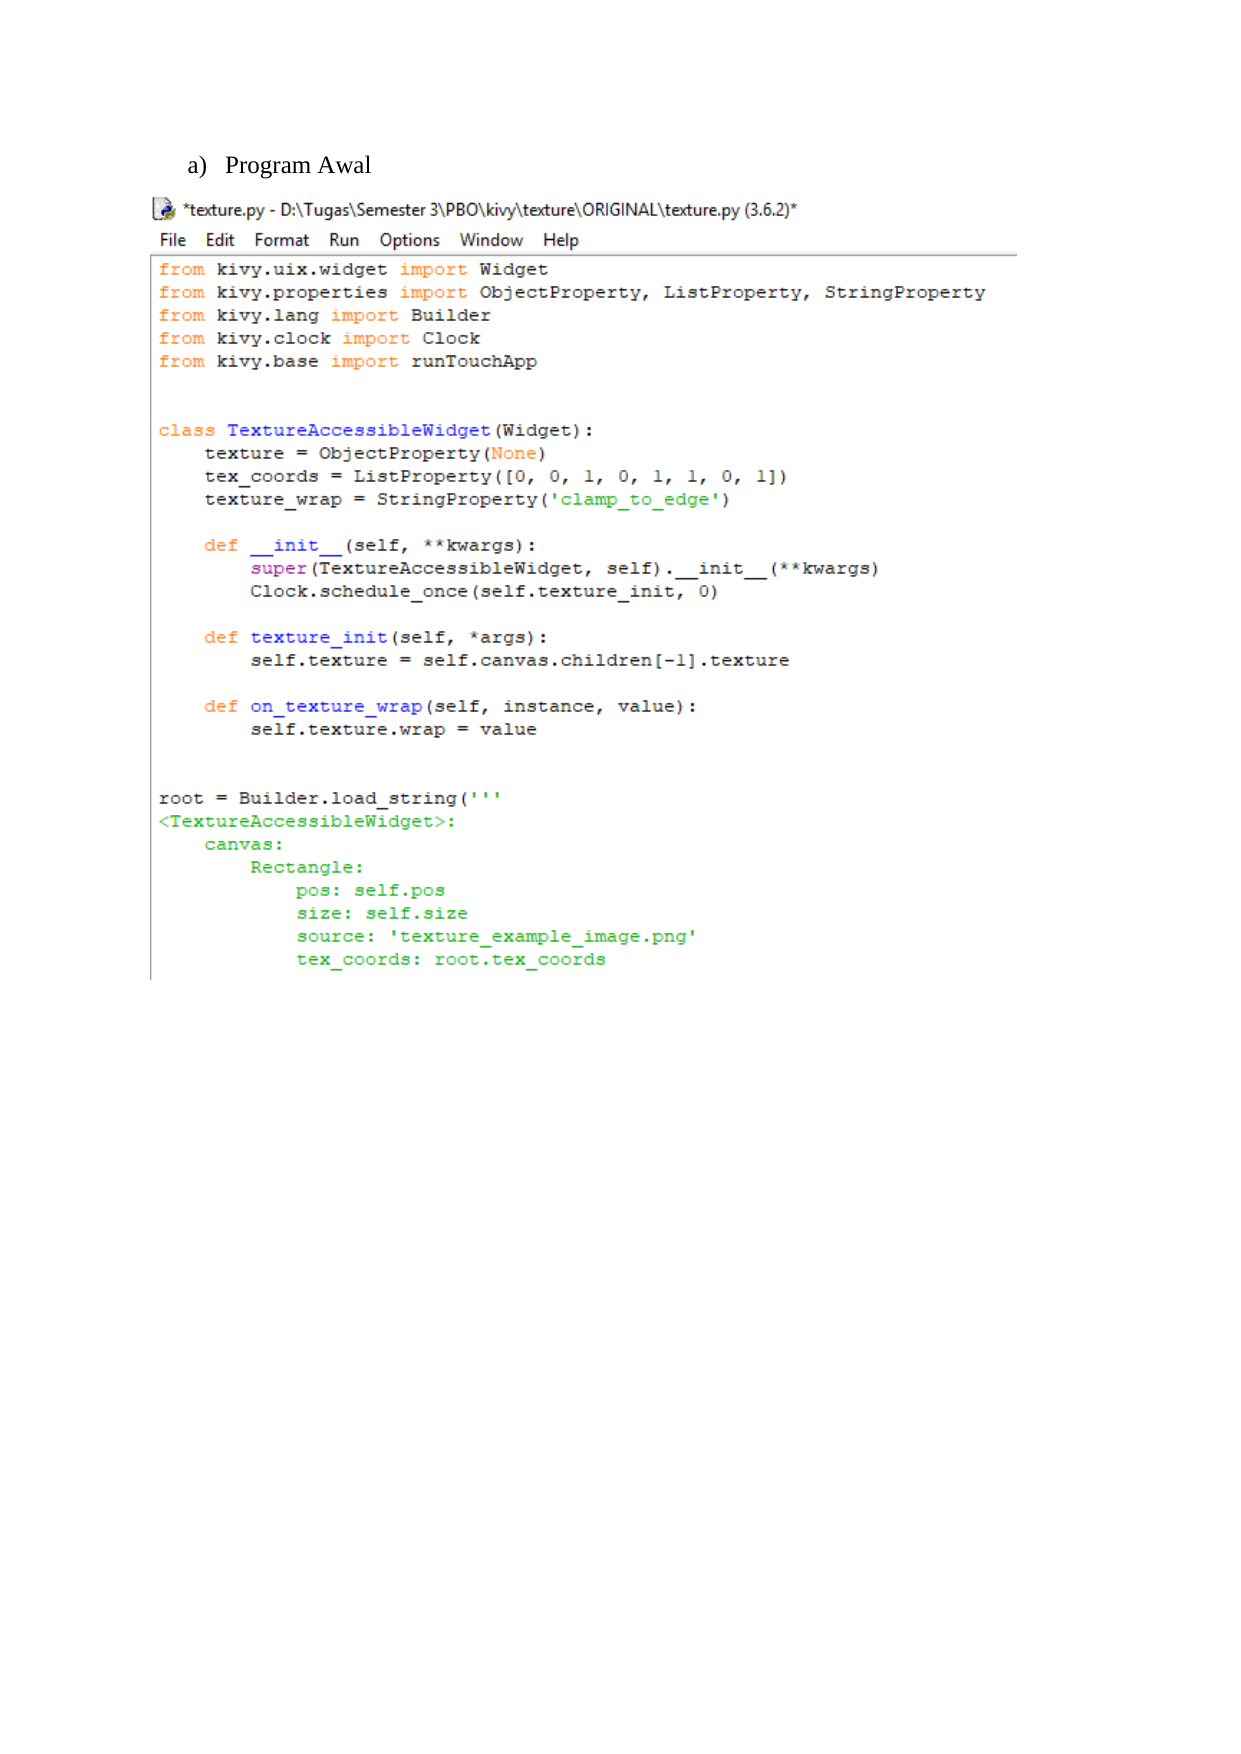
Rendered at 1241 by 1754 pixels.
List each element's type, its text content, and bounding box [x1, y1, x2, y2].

picture [150, 193, 1018, 980]
list Program Awal [187, 150, 1090, 179]
